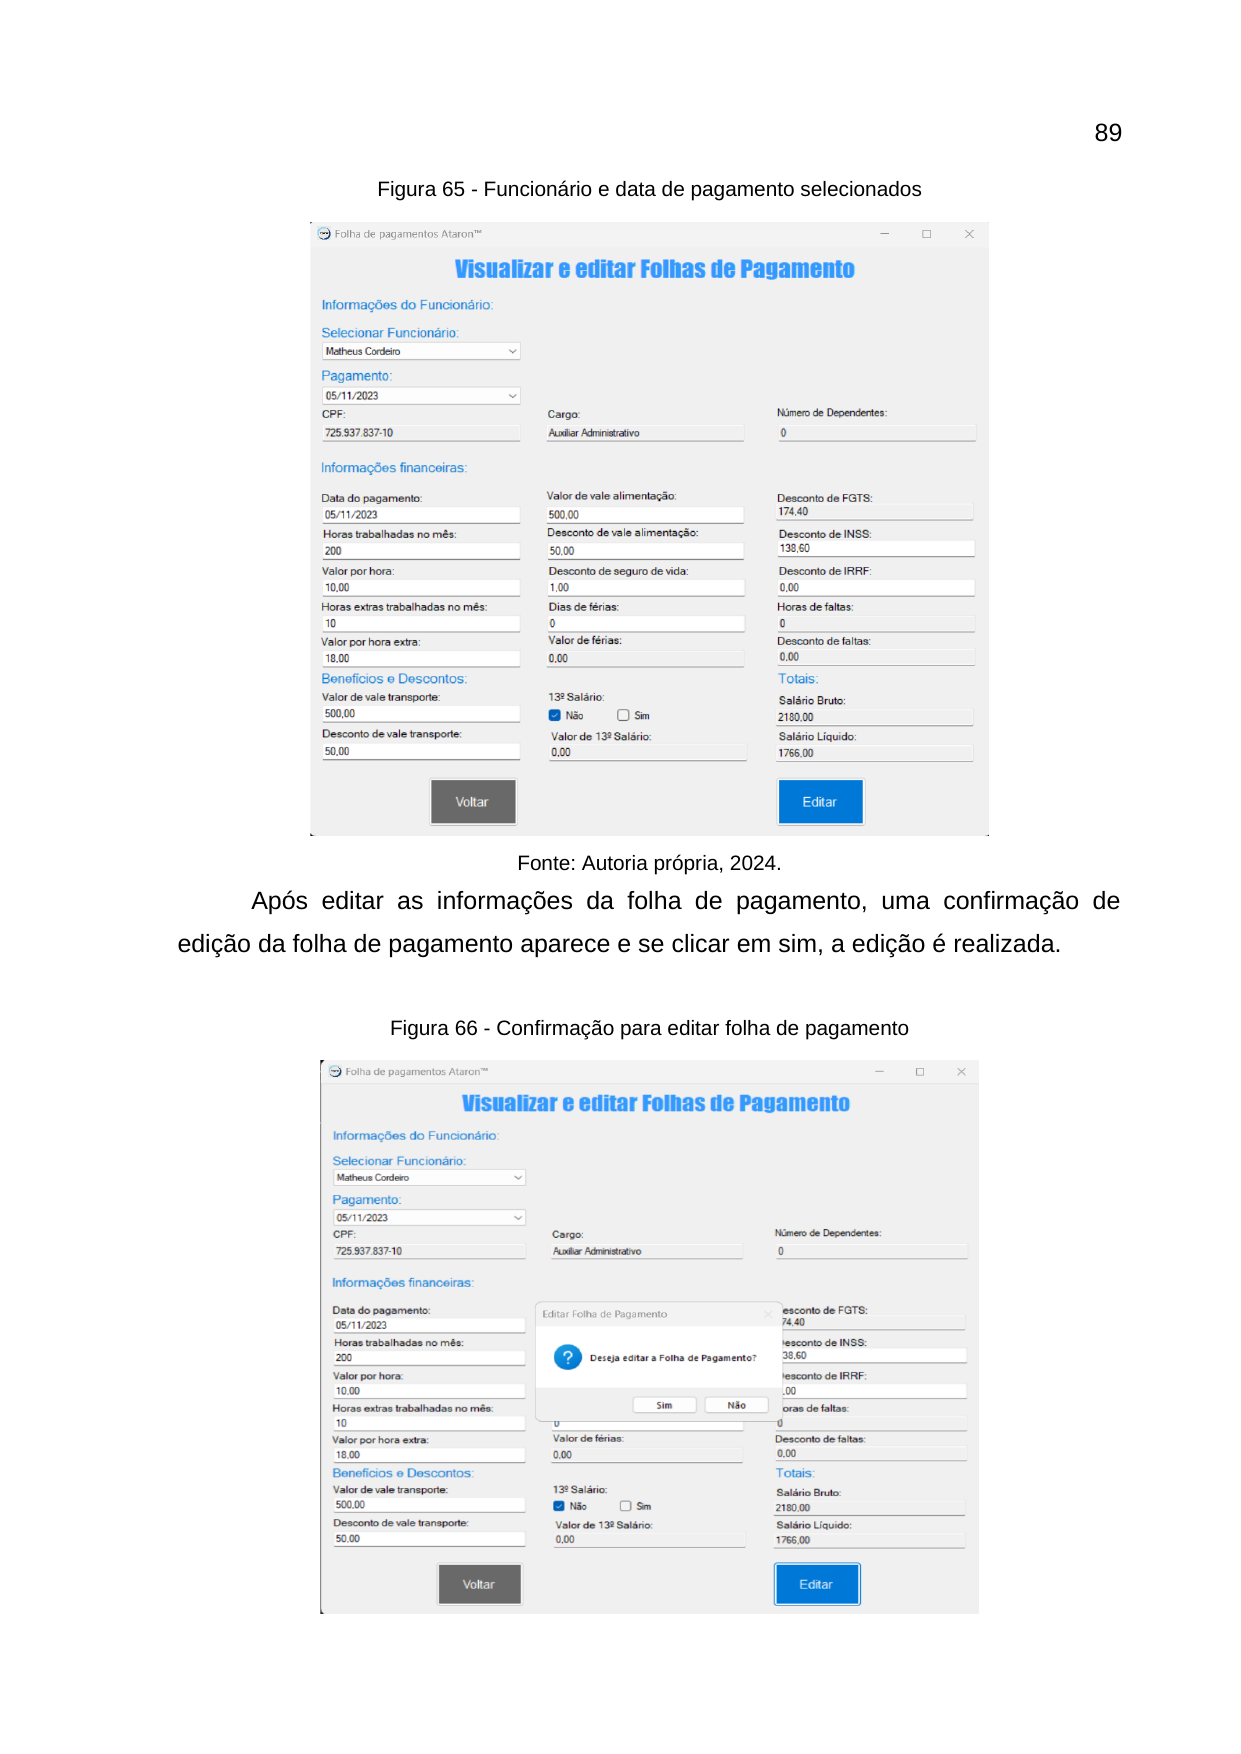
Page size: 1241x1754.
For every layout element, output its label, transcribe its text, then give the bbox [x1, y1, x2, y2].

text Figura 65 - Funcionário e data de pagamento selecionados [177, 177, 1122, 201]
text Após editar as informações da folha de pagamento, uma confirmação de edição da folha de pagamento aparece e se clicar em sim, a edição é realizada. [177, 886, 1122, 958]
text Fonte: Autoria própria, 2024. [177, 850, 1122, 874]
text Figura 66 - Confirmação para editar folha de pagamento [177, 1016, 1122, 1039]
picture [320, 1060, 979, 1614]
picture [310, 222, 989, 836]
